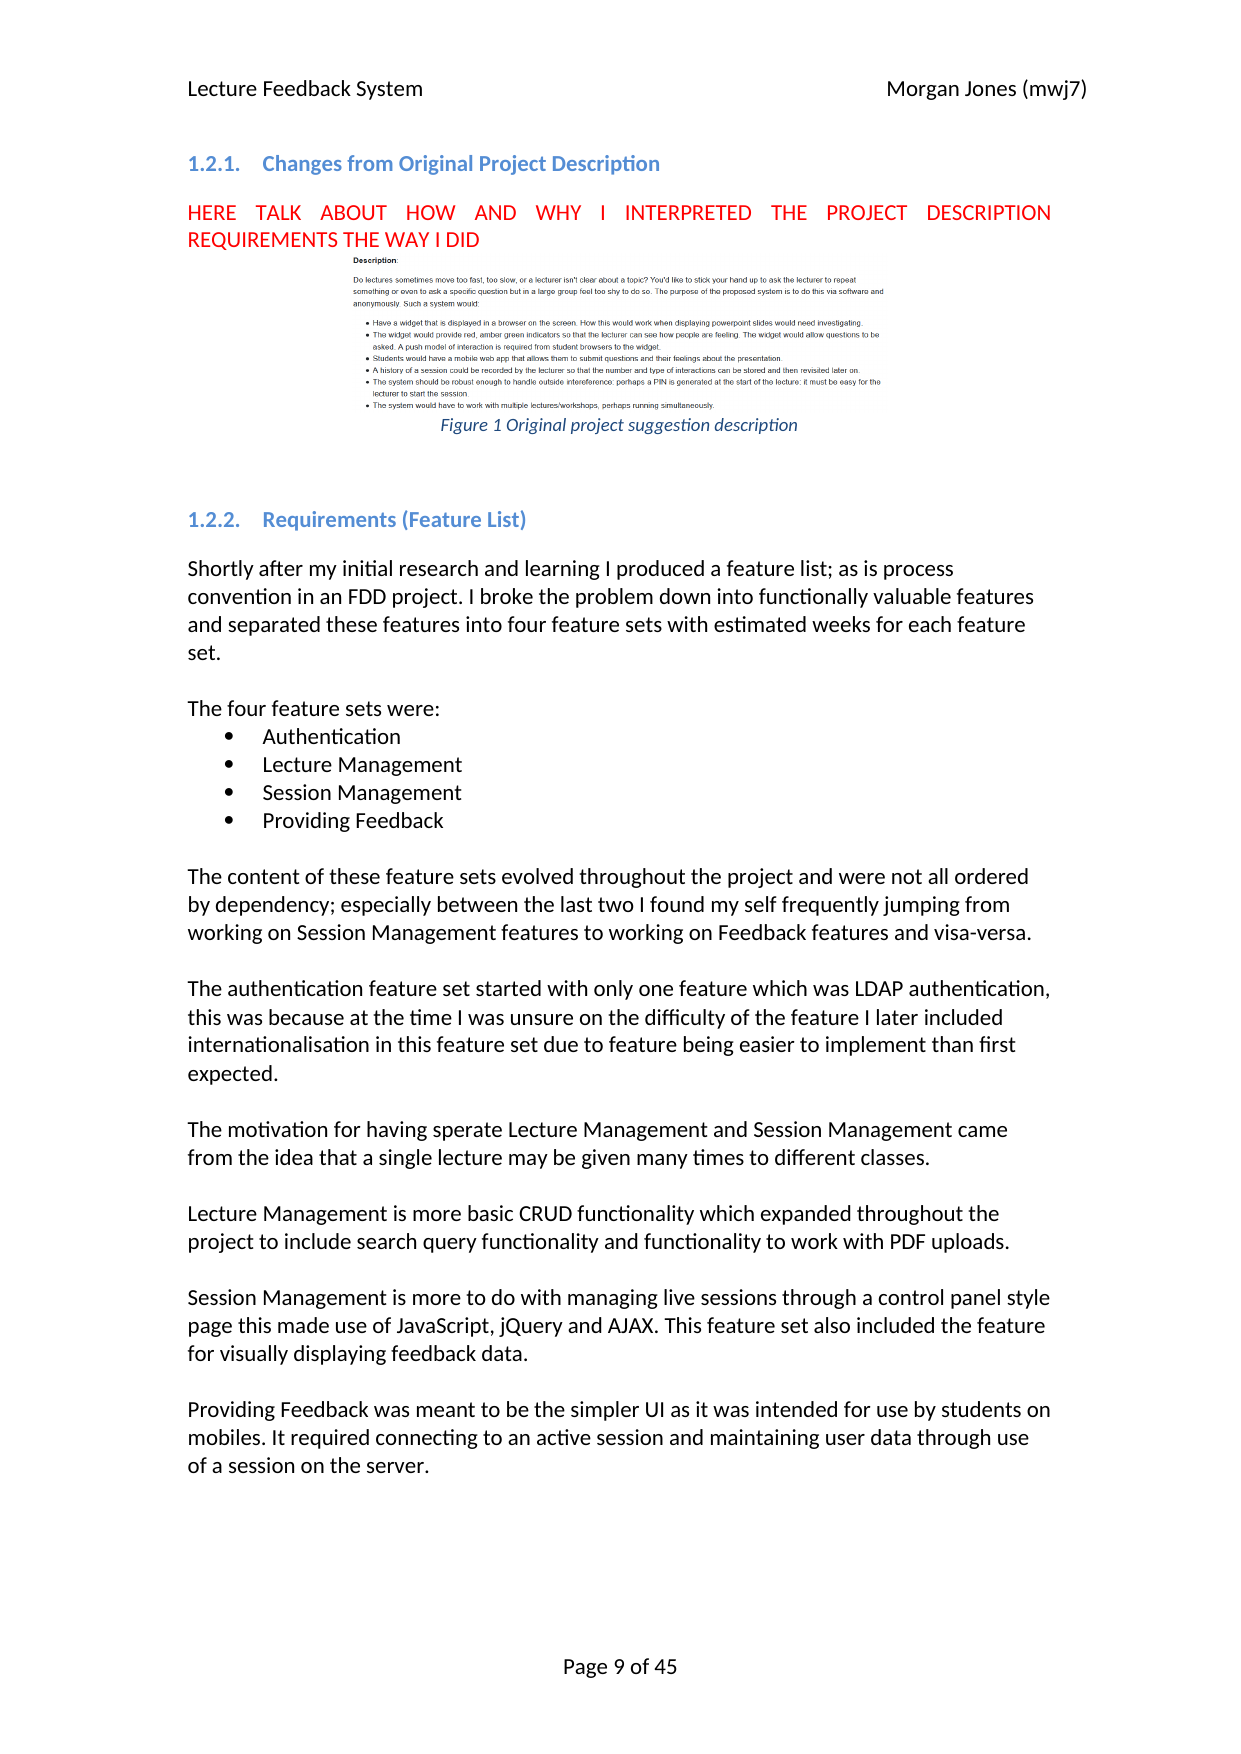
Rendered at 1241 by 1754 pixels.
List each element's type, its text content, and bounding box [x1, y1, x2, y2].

text Shortly after my initial research and learning I produced a feature list; as is process convention in an FDD project. I broke the problem down into functionally valuable features and separated these features into four feature sets with estimated weeks for each feature set. [187, 554, 1053, 666]
picture [351, 253, 889, 413]
text HERE TALK ABOUT HOW AND WHY I INTERPRETED THE PROJECT DESCRIPTION REQUIREMENTS THE WAY I DID [187, 198, 1053, 254]
text Session Management is more to do with managing live sessions through a control panel style page this made use of JavaScript, jQuery and AJAX. This feature set also included the feature for visually displaying feedback data. [187, 1283, 1053, 1367]
text The authentication feature set started with only one feature which was LDAP authentication, this was because at the time I was unsure on the difficulty of the feature I later included internationalisation in this feature set due to feature being easier to implement than first expected. [187, 974, 1053, 1087]
text The content of these feature sets evolved throughout the project and were not all ordered by dependency; especially between the last two I found my self frequently jumping from working on Session Management features to working on Feedback features and visa-versa. [187, 862, 1053, 947]
subtitle Requirements (Feature List) [187, 505, 1053, 533]
list Providing Feedback [225, 806, 1053, 834]
text Providing Feedback was meant to be the simpler UI as it was intended for use by students on mobiles. It required connecting to an active session and maintaining user data through use of a session on the server. [187, 1395, 1053, 1479]
list Session Management [225, 778, 1053, 806]
text Lecture Management is more basic CRUD functionality which expanded throughout the project to include search query functionality and functionality to work with PDF uploads. [187, 1199, 1053, 1255]
text The four feature sets were: [187, 694, 1053, 722]
text The motivation for having sperate Lecture Management and Session Management came from the idea that a single lecture may be given many times to different classes. [187, 1115, 1053, 1171]
text Figure 1 Original project suggestion description [187, 413, 1053, 436]
list Lecture Management [225, 750, 1053, 778]
list Authentication [225, 722, 1053, 750]
subtitle Changes from Original Project Description [187, 149, 1053, 177]
